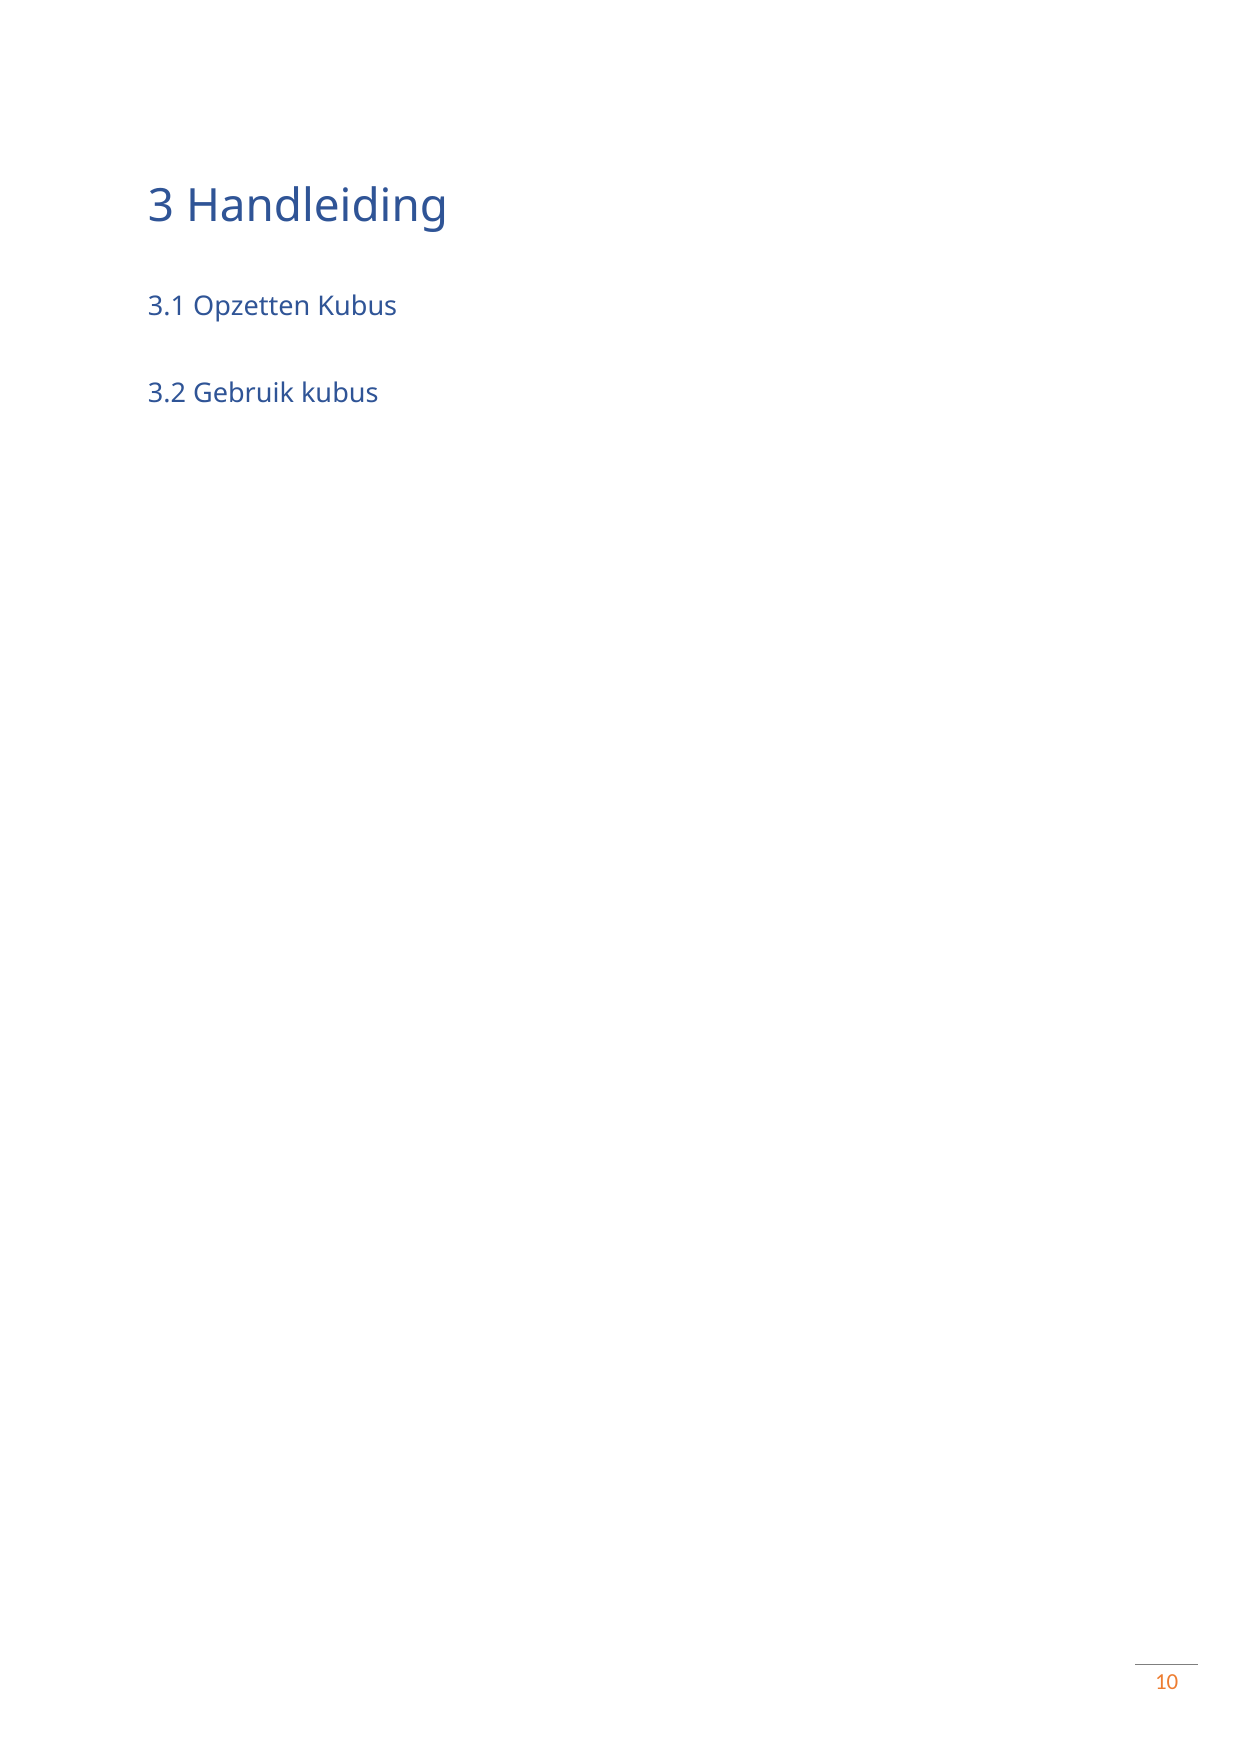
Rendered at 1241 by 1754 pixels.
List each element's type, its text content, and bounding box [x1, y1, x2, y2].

subtitle 3.1 Opzetten Kubus [148, 287, 1093, 324]
subtitle 3 Handleiding [148, 173, 1093, 235]
subtitle 3.2 Gebruik kubus [148, 373, 1093, 410]
